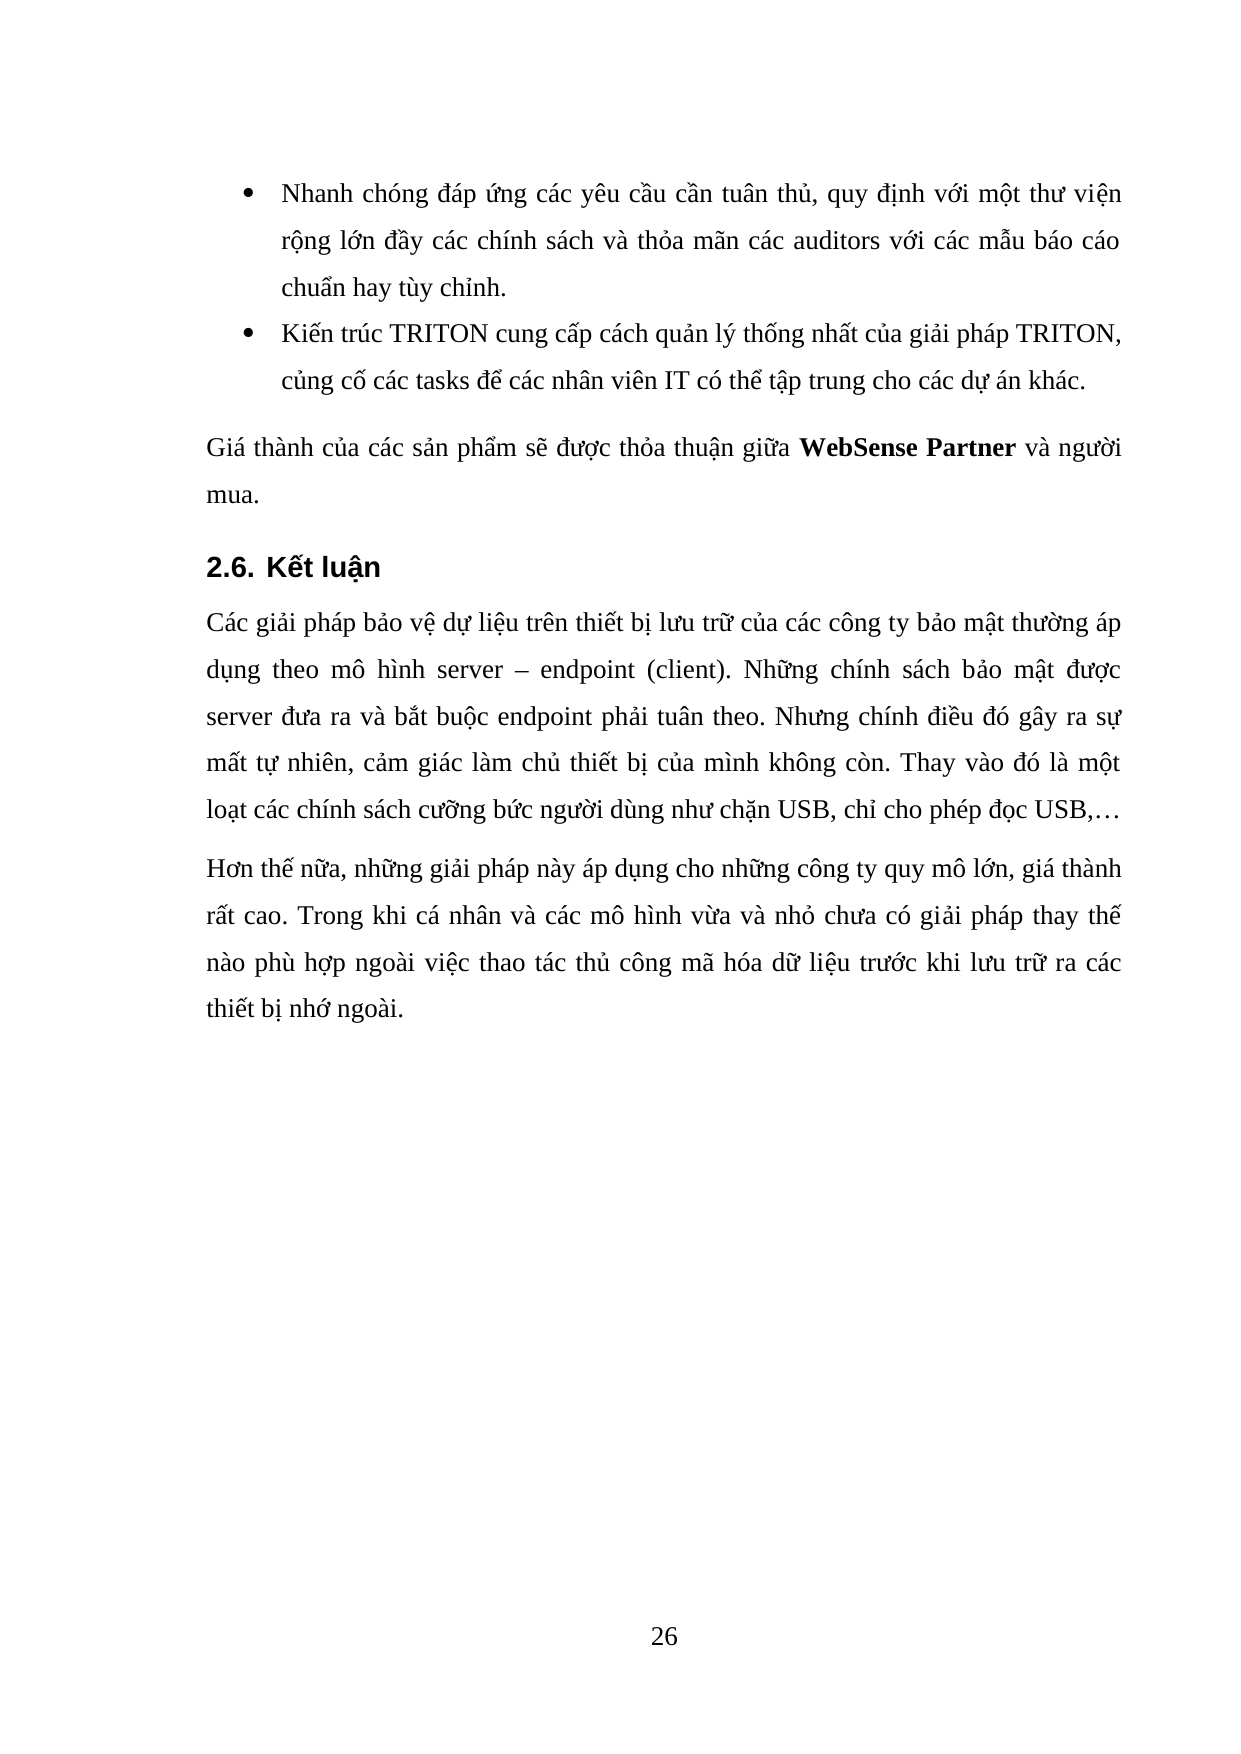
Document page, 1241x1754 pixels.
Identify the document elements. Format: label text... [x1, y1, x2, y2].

text Giá thành của các sản phẩm sẽ được thỏa thuận giữa WebSense Partner và người mua. [206, 432, 1122, 509]
subtitle Kết luận [206, 550, 1122, 583]
list Kiến trúc TRITON cung cấp cách quản lý thống nhất của giải pháp TRITON, củng cố các tasks để các nhân viên IT có thể tập trung cho các dự án khác. [244, 317, 1122, 395]
text Hơn thế nữa, những giải pháp này áp dụng cho những công ty quy mô lớn, giá thành rất cao. Trong khi cá nhân và các mô hình vừa và nhỏ chưa có giải pháp thay thế nào phù hợp ngoài việc thao tác thủ công mã hóa dữ liệu trước khi lưu trữ ra các thiết bị nhớ ngoài. [206, 852, 1122, 1023]
text Các giải pháp bảo vệ dự liệu trên thiết bị lưu trữ của các công ty bảo mật thường áp dụng theo mô hình server – endpoint (client). Những chính sách bảo mật được server đưa ra và bắt buộc endpoint phải tuân theo. Nhưng chính điều đó gây ra sự mất tự nhiên, cảm giác làm chủ thiết bị của mình không còn. Thay vào đó là một loạt các chính sách cưỡng bức người dùng như chặn USB, chỉ cho phép đọc USB,… [206, 606, 1122, 824]
list Nhanh chóng đáp ứng các yêu cầu cần tuân thủ, quy định với một thư viện rộng lớn đầy các chính sách và thỏa mãn các auditors với các mẫu báo cáo chuẩn hay tùy chỉnh. [244, 177, 1122, 302]
